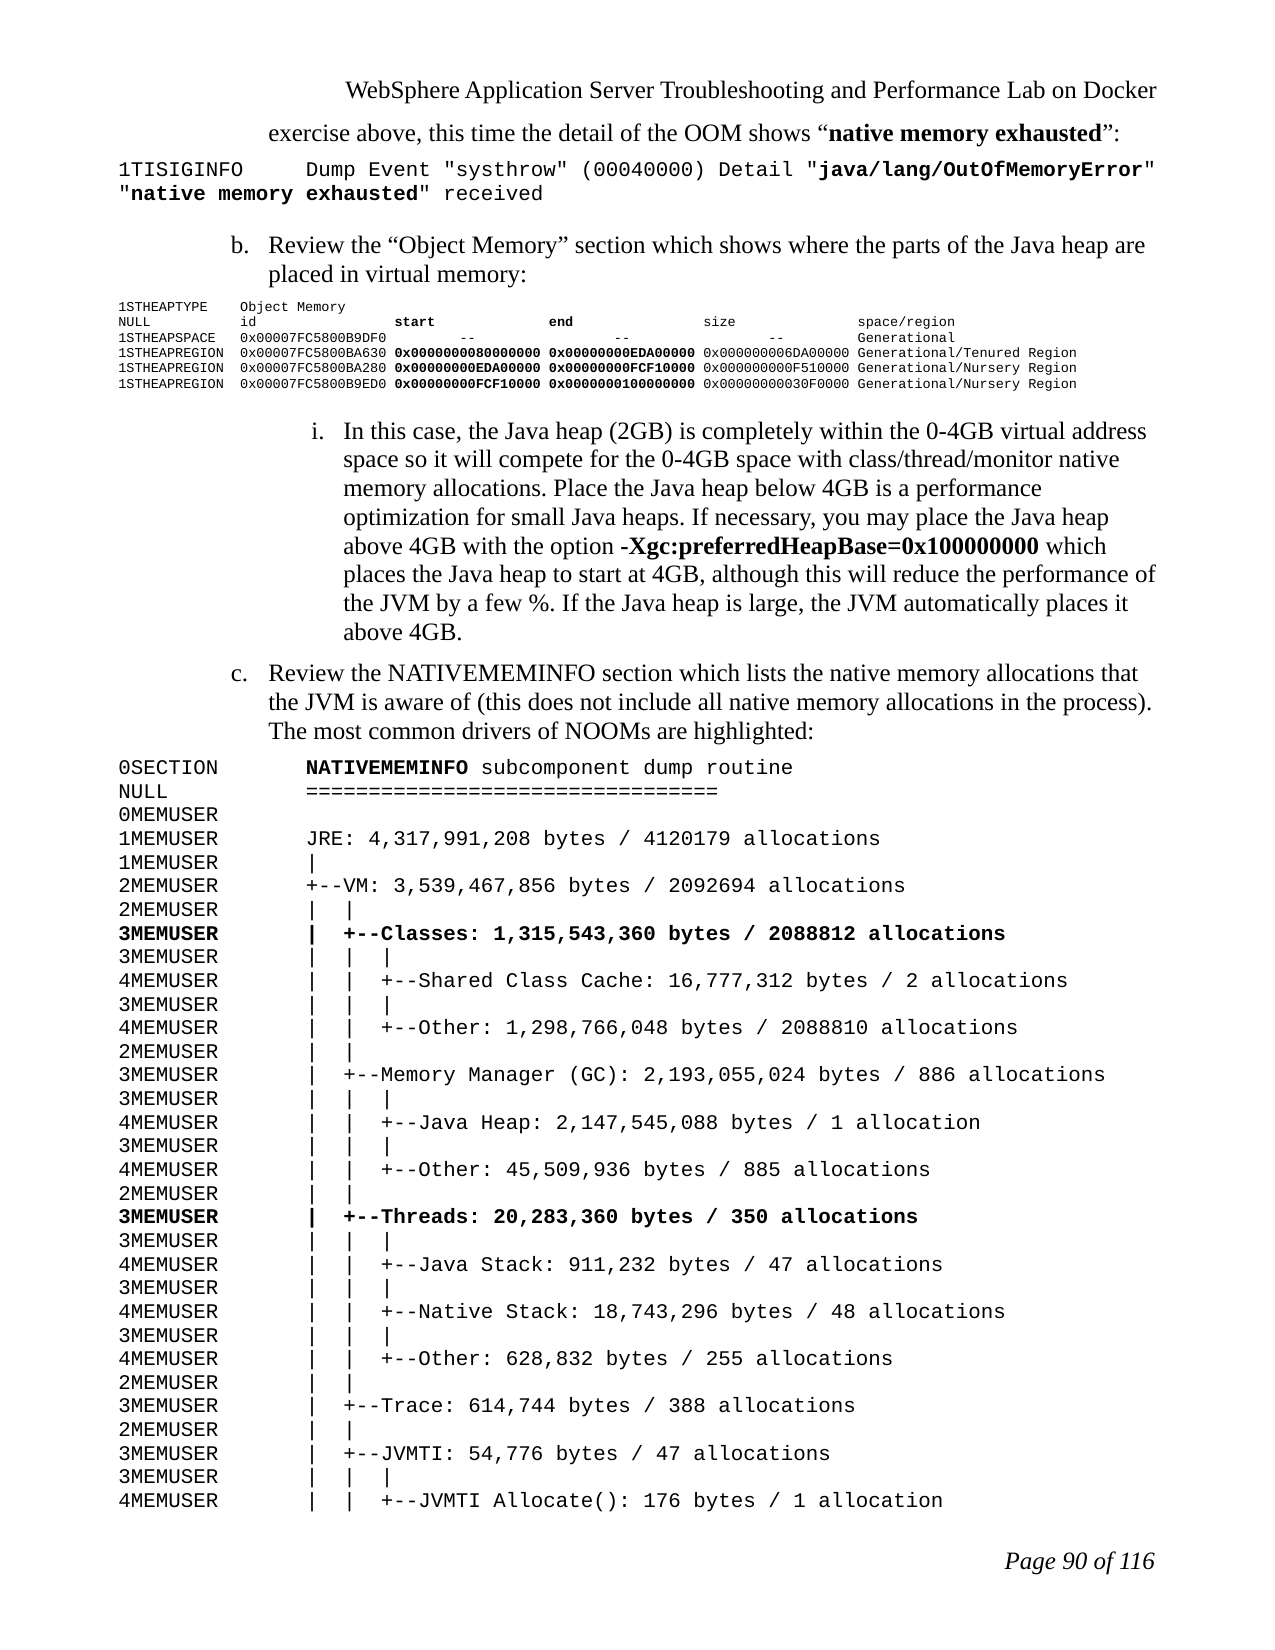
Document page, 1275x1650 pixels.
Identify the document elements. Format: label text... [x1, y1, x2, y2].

text 3MEMUSER | | | [118, 1277, 1157, 1301]
list In this case, the Java heap (2GB) is completely within the 0-4GB virtual address space so it will compete for the 0-4GB space with class/thread/monitor native memory allocations. Place the Java heap below 4GB is a performance optimization for small Java heaps. If necessary, you may place the Java heap above 4GB with the option -Xgc:preferredHeapBase=0x100000000 which places the Java heap to start at 4GB, although this will reduce the performance of the JVM by a few %. If the Java heap is large, the JVM automatically places it above 4GB. [324, 416, 1157, 646]
text 3MEMUSER | +--Classes: 1,315,543,360 bytes / 2088812 allocations [118, 923, 1157, 946]
text 4MEMUSER | | +--Other: 45,509,936 bytes / 885 allocations [118, 1159, 1157, 1183]
text 3MEMUSER | | | [118, 1324, 1157, 1348]
text 4MEMUSER | | +--Other: 628,832 bytes / 255 allocations [118, 1348, 1157, 1372]
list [231, 118, 1157, 147]
text 2MEMUSER | | [118, 1372, 1157, 1396]
text 1STHEAPREGION 0x00007FC5800BA280 0x00000000EDA00000 0x00000000FCF10000 0x000000000F510000 Generational/Nursery Region [118, 362, 1157, 377]
text 3MEMUSER | +--Threads: 20,283,360 bytes / 350 allocations [118, 1206, 1157, 1230]
text 1MEMUSER JRE: 4,317,991,208 bytes / 4120179 allocations [118, 828, 1157, 852]
text 3MEMUSER | +--JVMTI: 54,776 bytes / 47 allocations [118, 1443, 1157, 1466]
text 2MEMUSER | | [118, 1419, 1157, 1443]
text 4MEMUSER | | +--Java Heap: 2,147,545,088 bytes / 1 allocation [118, 1112, 1157, 1135]
text 2MEMUSER | | [118, 1041, 1157, 1064]
text 3MEMUSER | | | [118, 1466, 1157, 1490]
text 1STHEAPREGION 0x00007FC5800B9ED0 0x00000000FCF10000 0x0000000100000000 0x00000000030F0000 Generational/Nursery Region [118, 377, 1157, 416]
list Review the “Object Memory” section which shows where the parts of the Java heap are placed in virtual memory: [231, 230, 1157, 288]
text NULL id start end size space/region [118, 316, 1157, 331]
text 2MEMUSER | | [118, 1183, 1157, 1206]
text 1MEMUSER | [118, 852, 1157, 875]
list Review the NATIVEMEMINFO section which lists the native memory allocations that the JVM is aware of (this does not include all native memory allocations in the process). The most common drivers of NOOMs are highlighted: [231, 658, 1157, 744]
text 0SECTION NATIVEMEMINFO subcomponent dump routine [118, 757, 1157, 781]
text 3MEMUSER | +--Trace: 614,744 bytes / 388 allocations [118, 1396, 1157, 1419]
text 1STHEAPREGION 0x00007FC5800BA630 0x0000000080000000 0x00000000EDA00000 0x000000006DA00000 Generational/Tenured Region [118, 346, 1157, 362]
text 4MEMUSER | | +--JVMTI Allocate(): 176 bytes / 1 allocation [118, 1490, 1157, 1514]
text 1STHEAPTYPE Object Memory [118, 300, 1157, 316]
text 3MEMUSER | | | [118, 946, 1157, 970]
text 4MEMUSER | | +--Other: 1,298,766,048 bytes / 2088810 allocations [118, 1017, 1157, 1041]
text 4MEMUSER | | +--Java Stack: 911,232 bytes / 47 allocations [118, 1254, 1157, 1277]
text 0MEMUSER [118, 804, 1157, 828]
text 4MEMUSER | | +--Shared Class Cache: 16,777,312 bytes / 2 allocations [118, 970, 1157, 993]
text 2MEMUSER | | [118, 899, 1157, 923]
text 1STHEAPSPACE 0x00007FC5800B9DF0 -- -- -- Generational [118, 331, 1157, 346]
text 4MEMUSER | | +--Native Stack: 18,743,296 bytes / 48 allocations [118, 1301, 1157, 1324]
text 3MEMUSER | | | [118, 1135, 1157, 1159]
text 3MEMUSER | | | [118, 1230, 1157, 1254]
text NULL ================================= [118, 781, 1157, 804]
text 3MEMUSER | +--Memory Manager (GC): 2,193,055,024 bytes / 886 allocations [118, 1064, 1157, 1088]
text 2MEMUSER +--VM: 3,539,467,856 bytes / 2092694 allocations [118, 875, 1157, 899]
text 3MEMUSER | | | [118, 993, 1157, 1017]
text 3MEMUSER | | | [118, 1088, 1157, 1112]
text 1TISIGINFO Dump Event "systhrow" (00040000) Detail "java/lang/OutOfMemoryError" "native memory exhausted" received [118, 159, 1157, 230]
